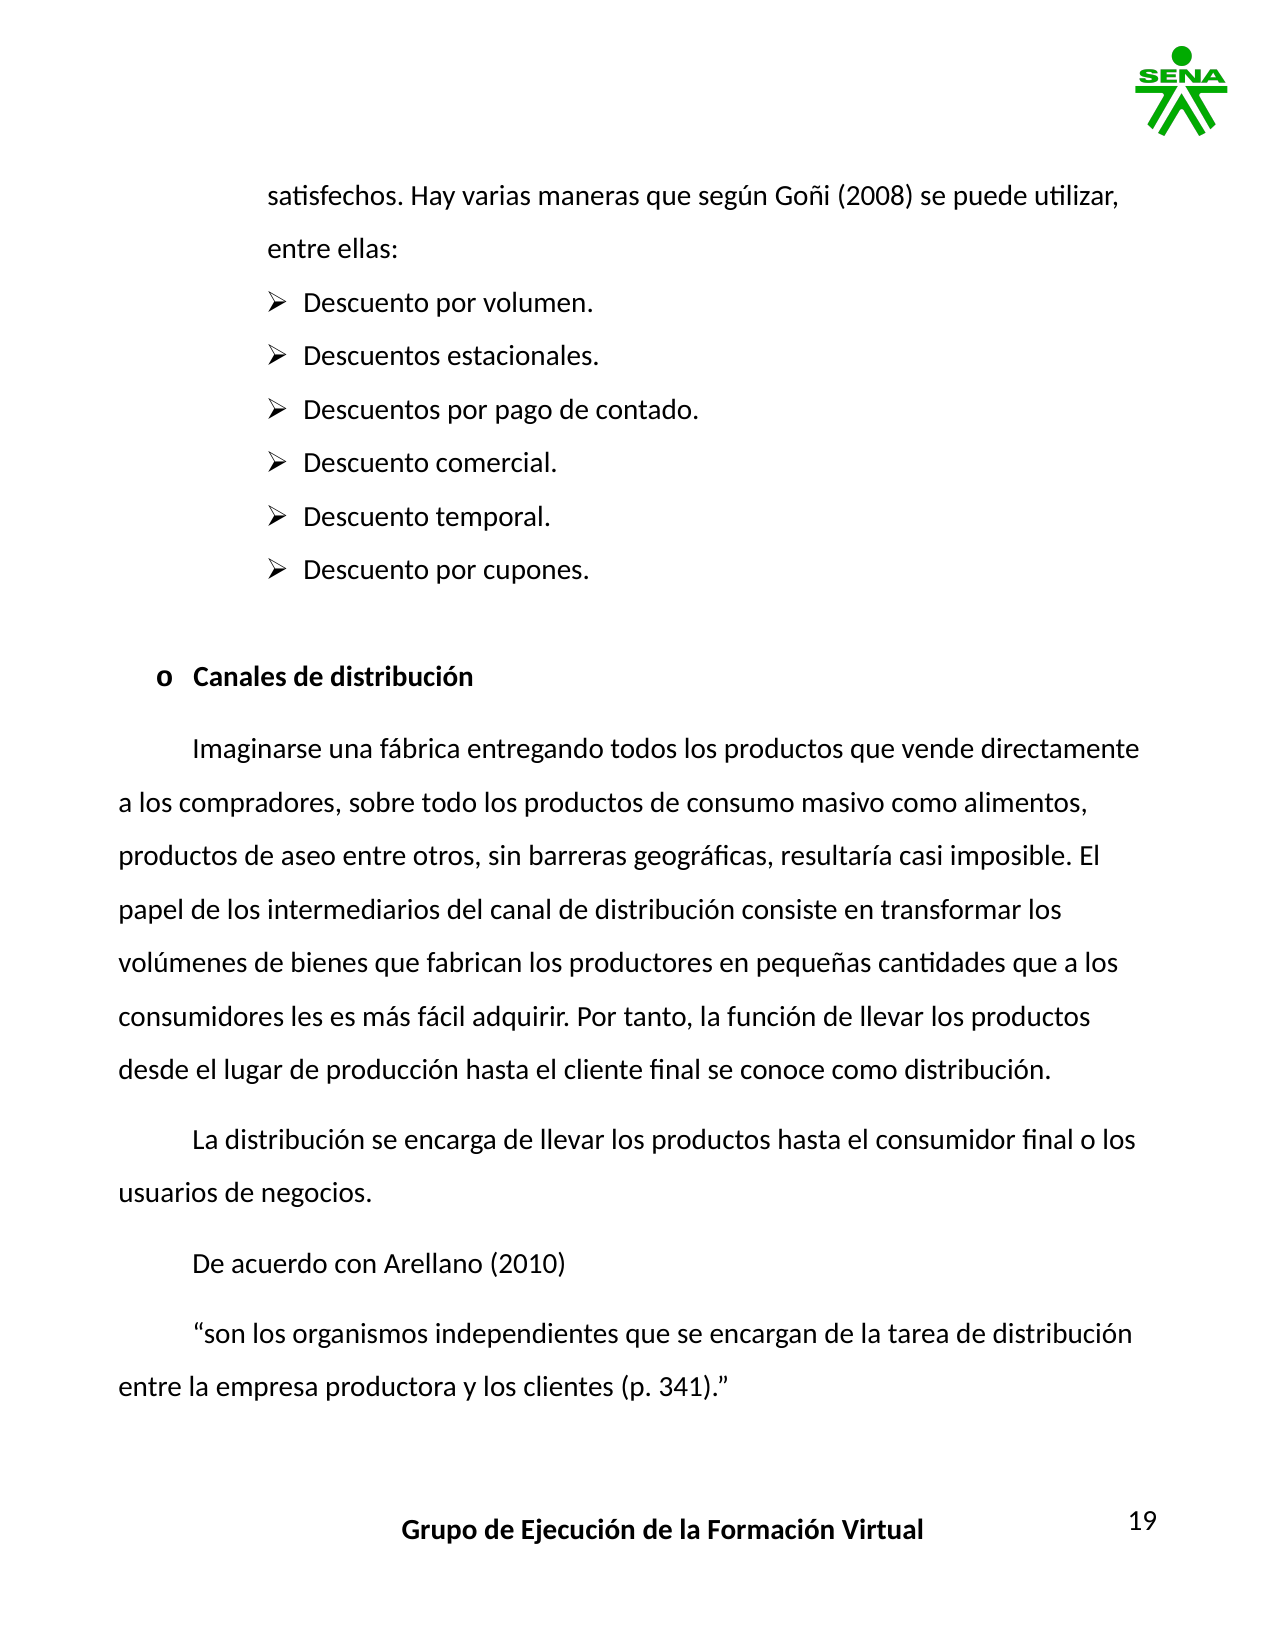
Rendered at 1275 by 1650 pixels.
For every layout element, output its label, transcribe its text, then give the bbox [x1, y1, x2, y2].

text La distribución se encarga de llevar los productos hasta el consumidor final o los usuarios de negocios. [118, 1121, 1157, 1210]
list Canales de distribución [156, 658, 1157, 695]
text De acuerdo con Arellano (2010) [118, 1245, 1157, 1280]
list Descuento temporal. [266, 498, 1157, 533]
list Descuentos por pago de contado. [266, 391, 1157, 427]
list Descuento comercial. [266, 444, 1157, 480]
text Imaginarse una fábrica entregando todos los productos que vende directamente a los compradores, sobre todo los productos de consumo masivo como alimentos, productos de aseo entre otros, sin barreras geográficas, resultaría casi imposible. El papel de los intermediarios del canal de distribución consiste en transformar los volúmenes de bienes que fabrican los productores en pequeñas cantidades que a los consumidores les es más fácil adquirir. Por tanto, la función de llevar los productos desde el lugar de producción hasta el cliente final se conoce como distribución. [118, 730, 1157, 1087]
list Descuento por volumen. [266, 284, 1157, 320]
text “son los organismos independientes que se encargan de la tarea de distribución entre la empresa productora y los clientes (p. 341).” [118, 1315, 1157, 1404]
list Descuento por cupones. [266, 551, 1157, 640]
picture [1135, 46, 1228, 136]
list Descuentos estacionales. [266, 337, 1157, 373]
